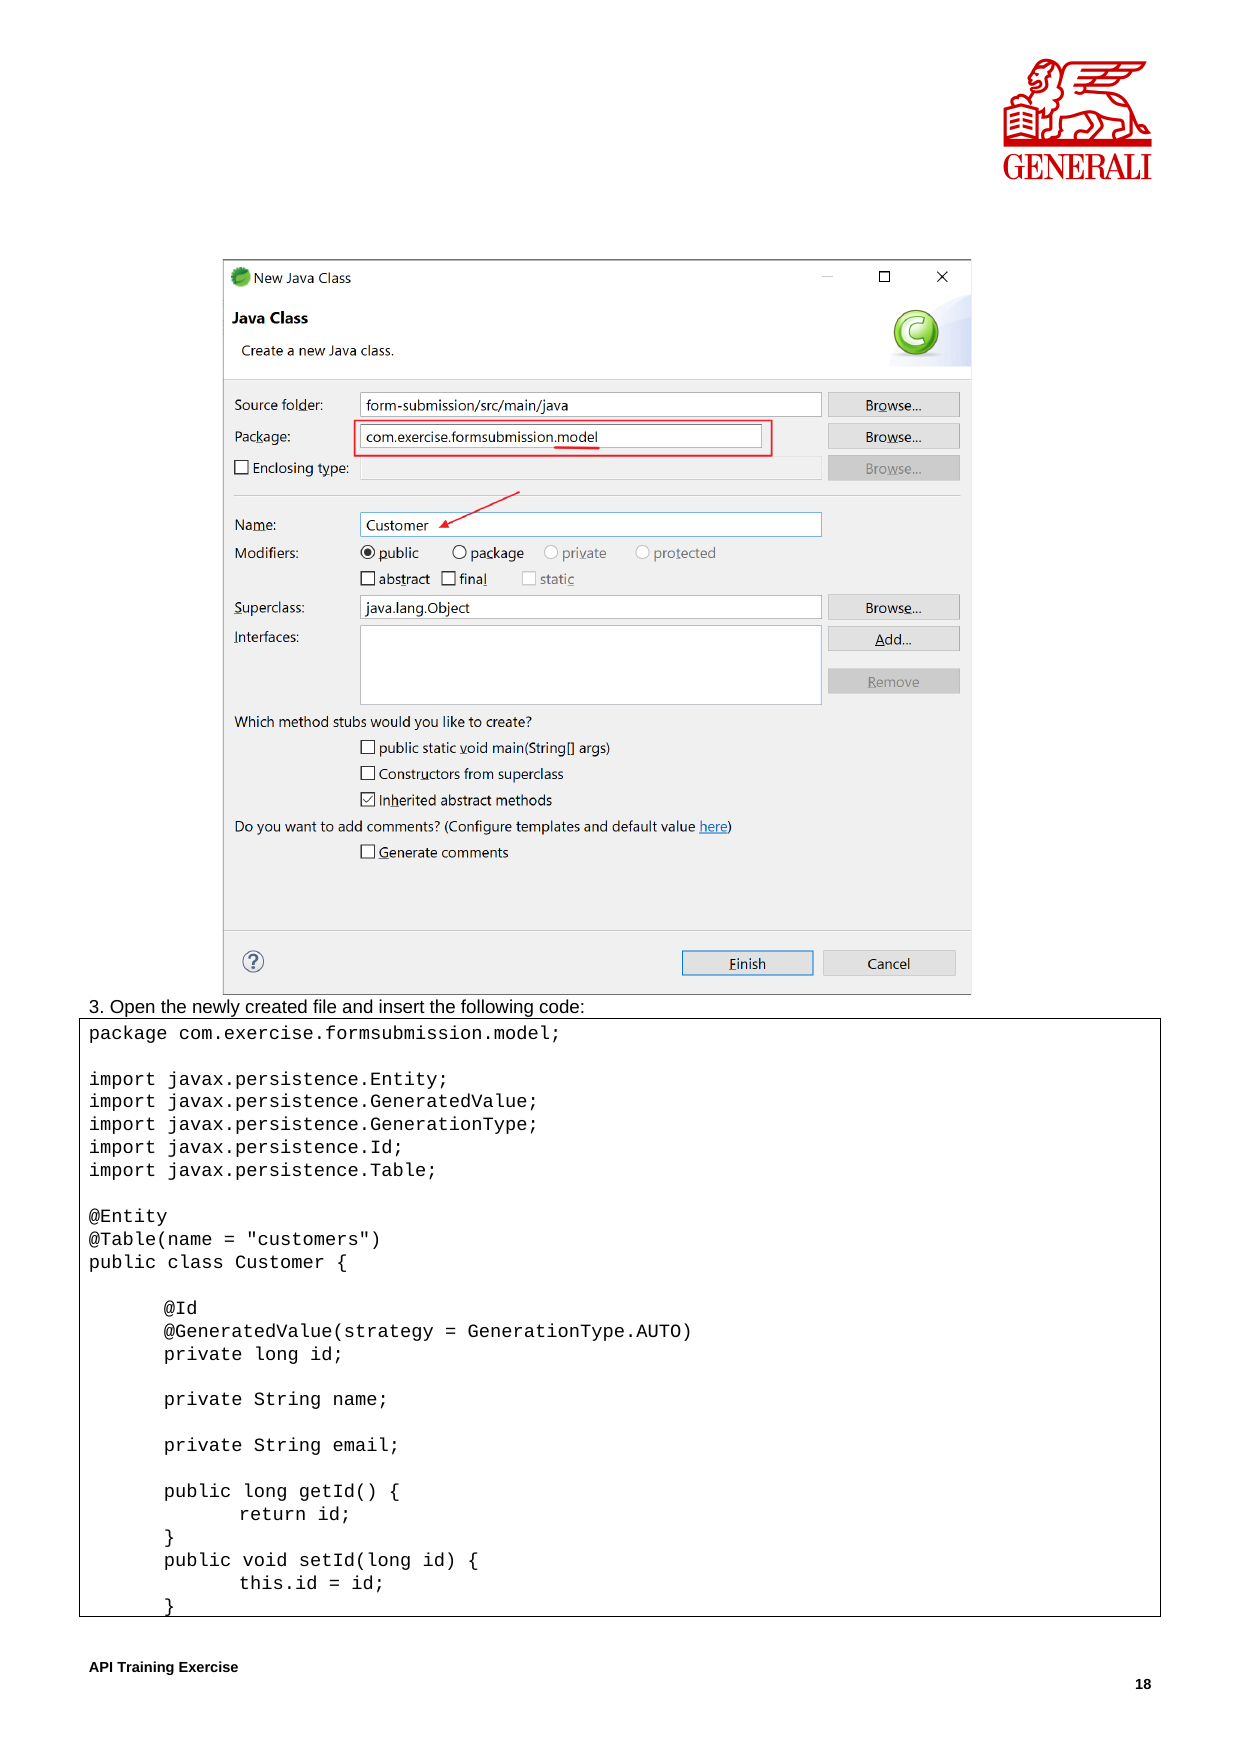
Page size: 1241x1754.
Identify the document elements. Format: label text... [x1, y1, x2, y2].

text import javax.persistence.GenerationType; [89, 1112, 1152, 1135]
text import javax.persistence.Entity; [89, 1067, 1152, 1089]
text @Table(name = "customers") [89, 1227, 1152, 1250]
text return id; [89, 1502, 1152, 1525]
text import javax.persistence.Id; [89, 1135, 1152, 1158]
text @Entity [89, 1204, 1152, 1227]
text package com.exercise.formsubmission.model; [80, 1019, 1160, 1044]
picture [222, 259, 972, 995]
text private String email; [89, 1433, 1152, 1456]
text import javax.persistence.GeneratedValue; [89, 1089, 1152, 1112]
text this.id = id; [89, 1571, 1152, 1594]
text public class Customer { [89, 1250, 1152, 1273]
text private long id; [89, 1342, 1152, 1364]
text } [89, 1525, 1152, 1548]
picture [944, 0, 1240, 237]
text public long getId() { [89, 1479, 1152, 1502]
text @GeneratedValue(strategy = GenerationType.AUTO) [89, 1319, 1152, 1342]
text } [89, 1594, 1152, 1616]
text import javax.persistence.Table; [89, 1158, 1152, 1181]
text @Id [89, 1296, 1152, 1319]
text public void setId(long id) { [89, 1548, 1152, 1571]
text private String name; [89, 1387, 1152, 1410]
